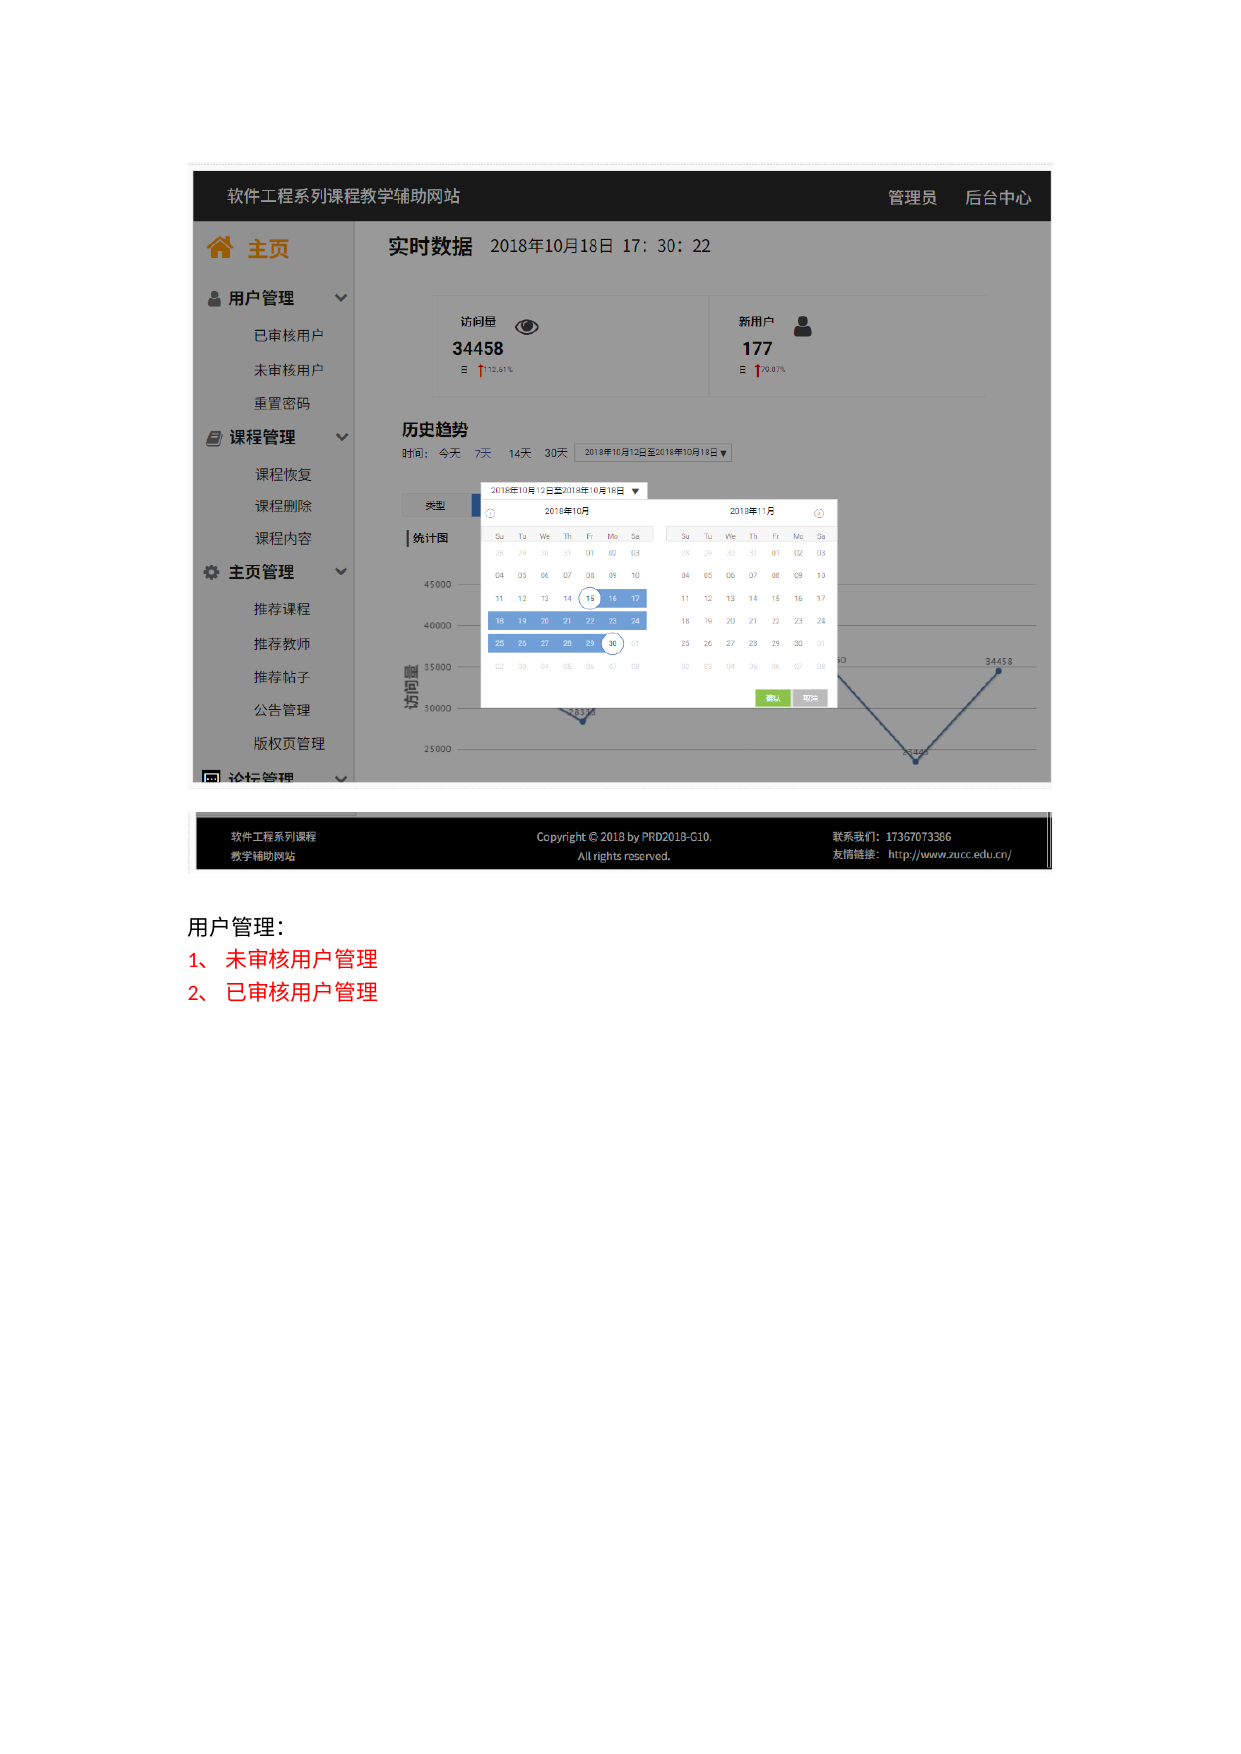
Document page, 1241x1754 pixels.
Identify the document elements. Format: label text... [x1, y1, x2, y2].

picture [187, 162, 1053, 789]
list 已审核用户管理 [187, 974, 1053, 1007]
picture [187, 812, 1053, 873]
list 未审核用户管理 [187, 942, 1053, 974]
text 用户管理： [187, 909, 1053, 942]
